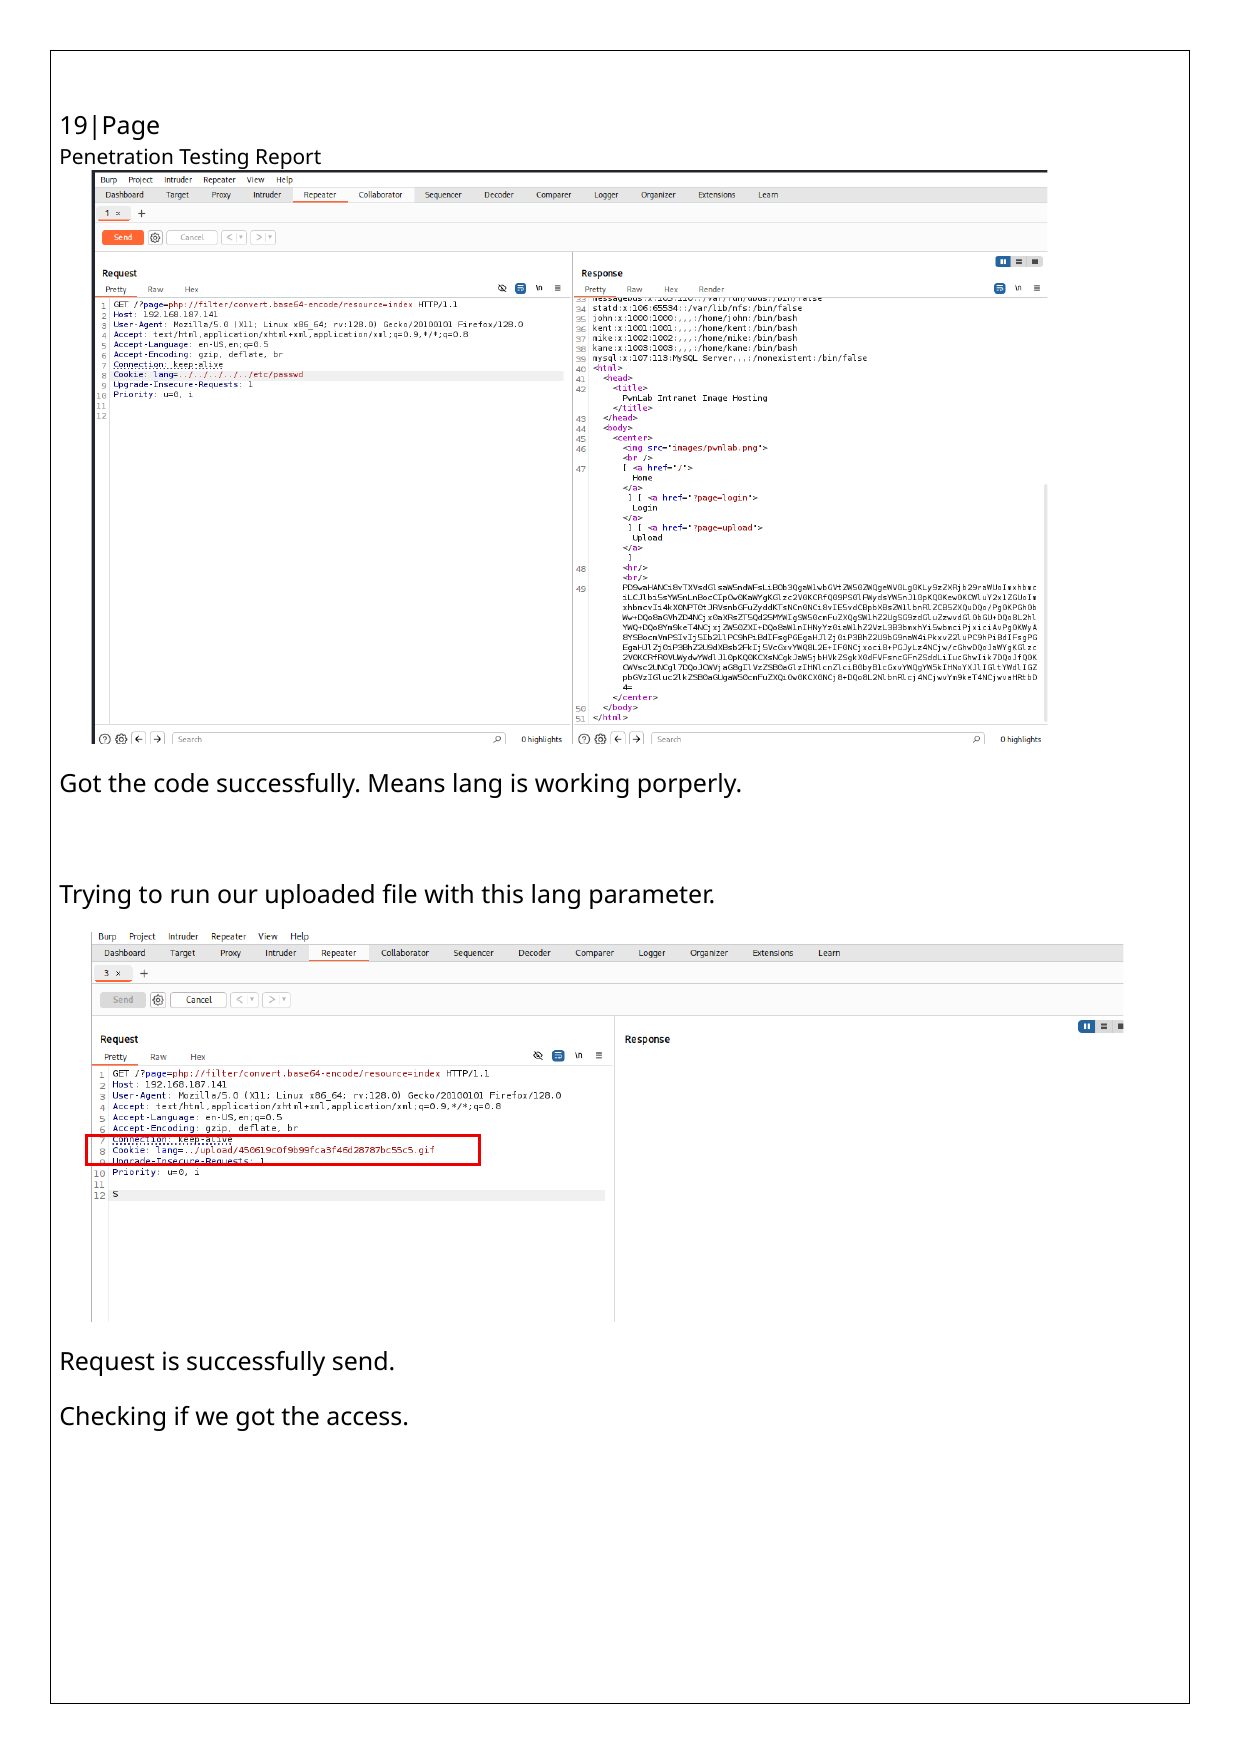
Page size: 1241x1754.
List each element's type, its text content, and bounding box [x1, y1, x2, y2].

text Got the code successfully. Means lang is working porperly. [59, 765, 1181, 799]
text Checking if we got the access. [59, 1399, 1181, 1433]
picture [91, 1137, 478, 1163]
text Request is successfully send. [59, 1343, 1181, 1377]
picture [91, 170, 1048, 744]
picture [91, 932, 1124, 1322]
text Trying to run our uploaded file with this lang parameter. [59, 877, 1181, 911]
